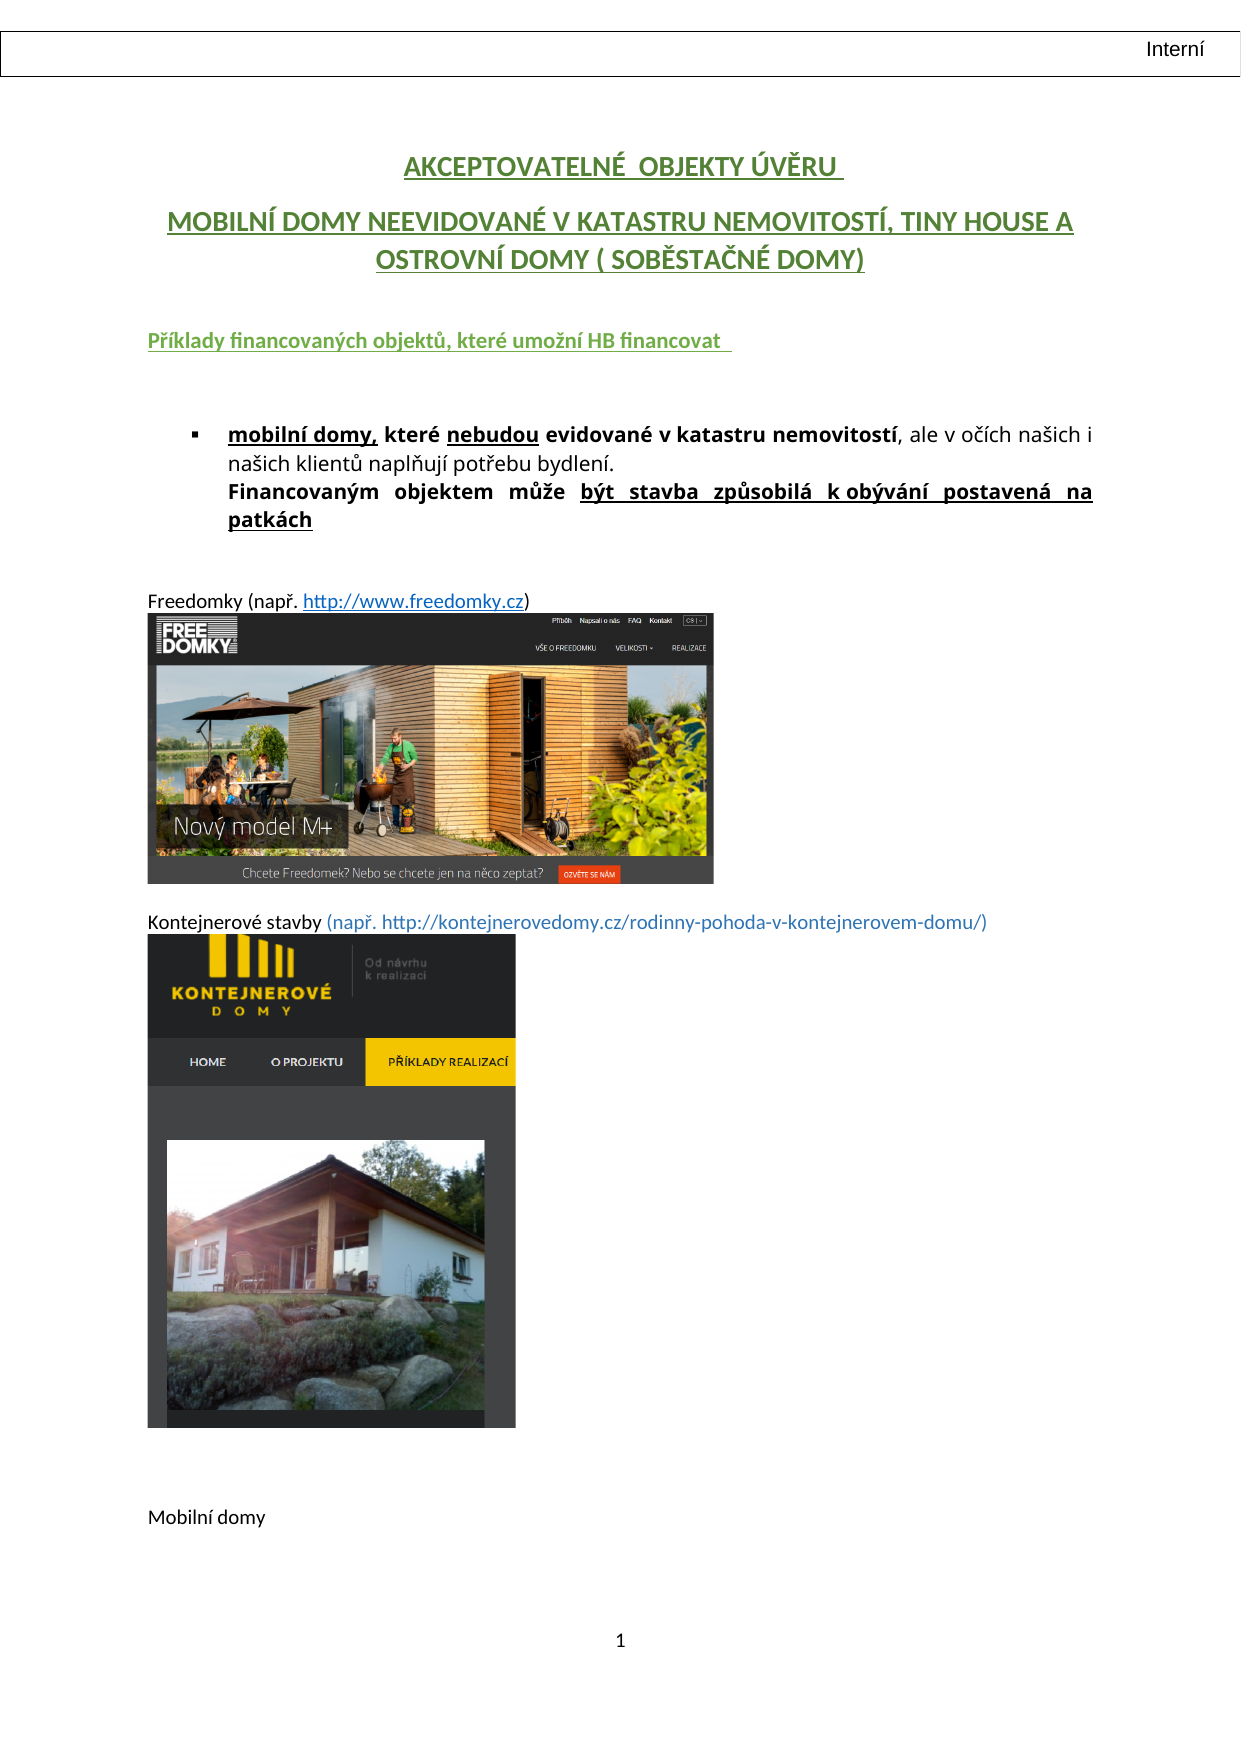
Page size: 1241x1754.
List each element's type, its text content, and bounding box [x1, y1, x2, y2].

text MOBILNÍ DOMY NEEVIDOVANÉ V KATASTRU NEMOVITOSTÍ, TINY HOUSE A OSTROVNÍ DOMY ( SOBĚSTAČNÉ DOMY) [148, 203, 1093, 277]
text Příklady financovaných objektů, které umožní HB financovat [148, 326, 1093, 354]
list Financovaným objektem může být stavba způsobilá k obývání postavená na patkách [228, 477, 1093, 534]
text AKCEPTOVATELNÉ OBJEKTY ÚVĚRU [148, 148, 1093, 183]
picture [147, 613, 714, 884]
text Freedomky (např. http://www.freedomky.cz) [148, 588, 1093, 613]
picture [147, 934, 516, 1428]
text Kontejnerové stavby (např. http://kontejnerovedomy.cz/rodinny-pohoda-v-kontejnerovem-domu/) [148, 909, 1093, 934]
text Mobilní domy [148, 1504, 1093, 1529]
list mobilní domy, které nebudou evidované v katastru nemovitostí, ale v očích našich i našich klientů naplňují potřebu bydlení. [190, 420, 1093, 477]
